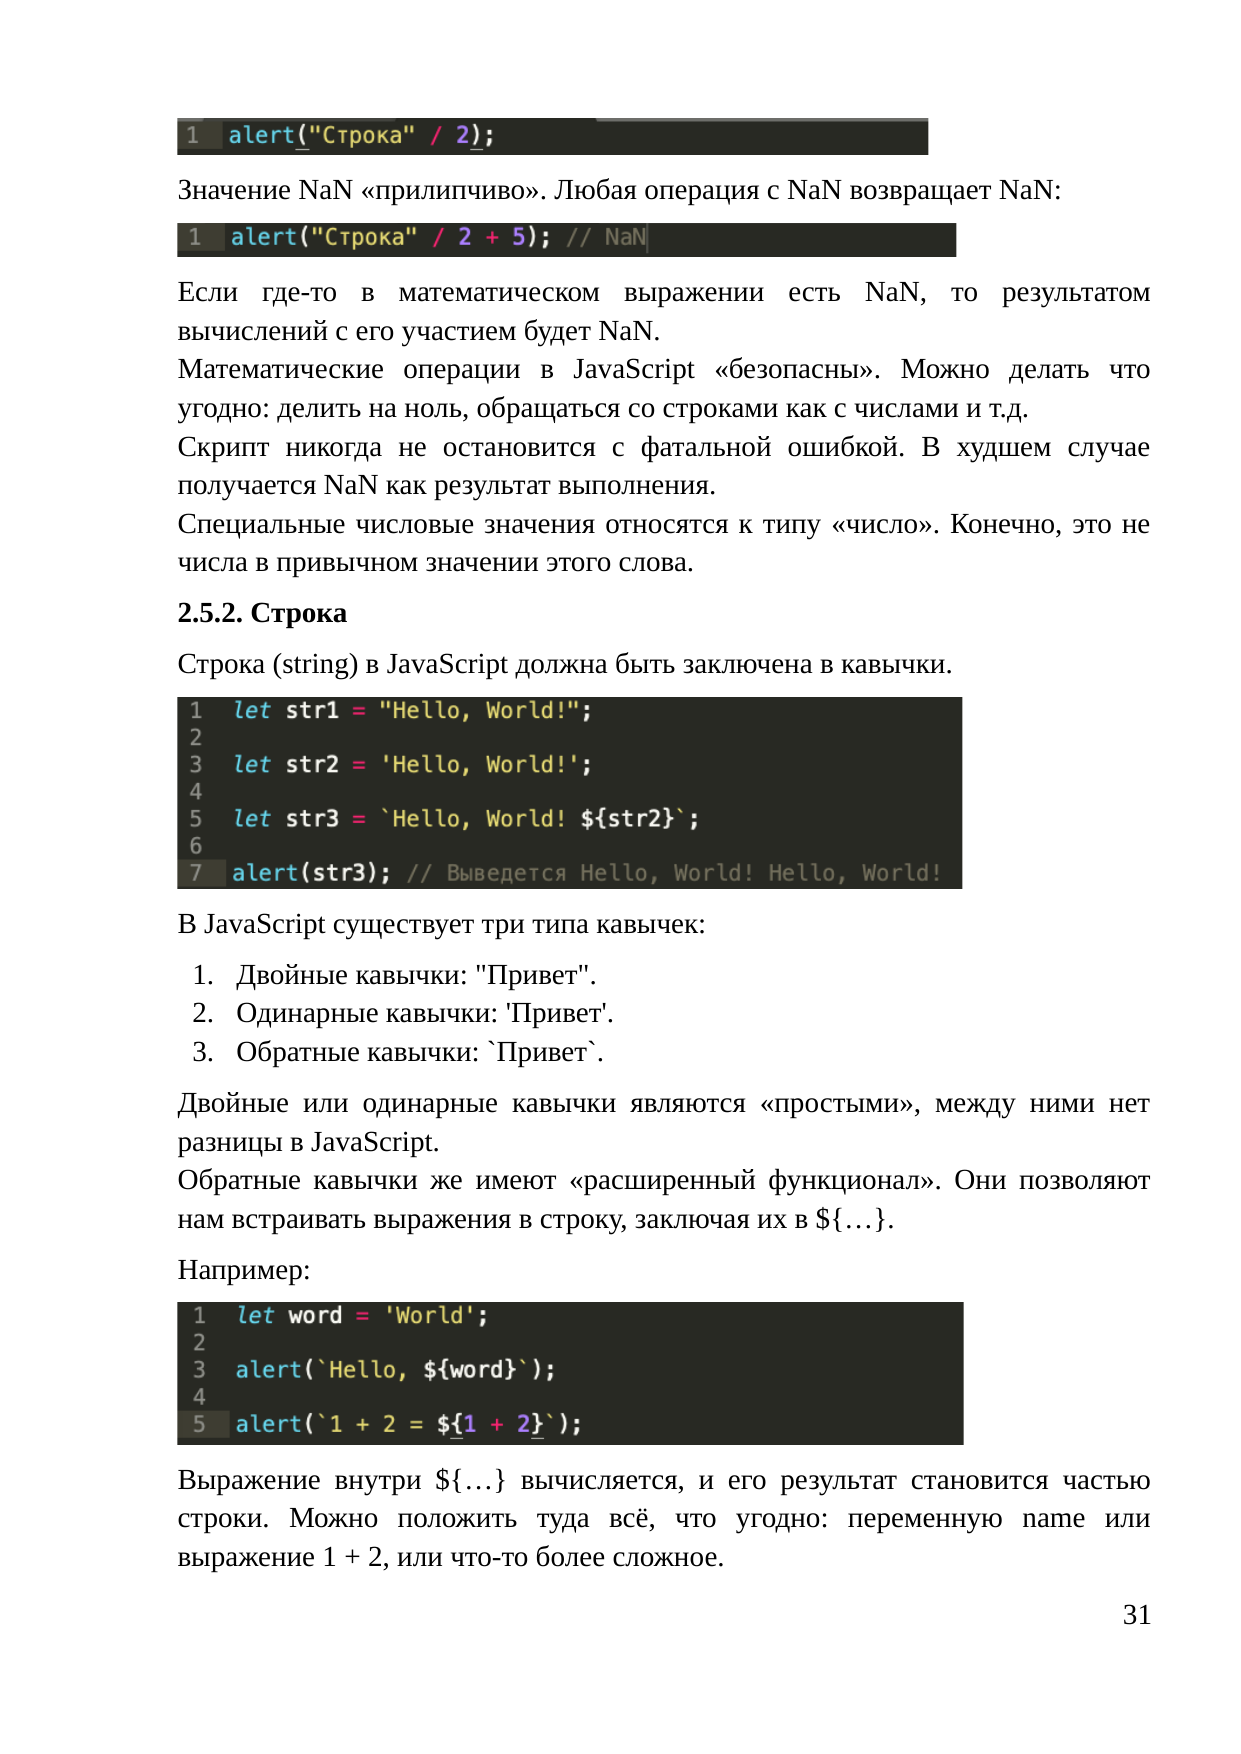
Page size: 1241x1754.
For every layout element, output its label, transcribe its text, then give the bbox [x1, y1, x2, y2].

list Одинарные кавычки: 'Привет'. [192, 996, 1152, 1029]
list Двойные кавычки: "Привет". [192, 957, 1152, 991]
text Если где-то в математическом выражении есть NaN, то результатом вычислений с его участием будет NaN. [177, 274, 1152, 347]
text Значение NaN «прилипчиво». Любая операция с NaN возвращает NaN: [177, 172, 1152, 206]
text Например: [177, 1252, 1152, 1285]
text Двойные или одинарные кавычки являются «простыми», между ними нет разницы в JavaScript. [177, 1085, 1152, 1157]
subtitle 2.5.2. Строка [177, 595, 1152, 629]
text Специальные числовые значения относятся к типу «число». Конечно, это не числа в привычном значении этого слова. [177, 506, 1152, 578]
text Математические операции в JavaScript «безопасны». Можно делать что угодно: делить на ноль, обращаться со строками как с числами и т.д. [177, 352, 1152, 424]
picture [177, 223, 957, 257]
text Выражение внутри ${…} вычисляется, и его результат становится частью строки. Можно положить туда всё, что угодно: переменную name или выражение 1 + 2, или что-то более сложное. [177, 1462, 1152, 1573]
text Строка (string) в JavaScript должна быть заключена в кавычки. [177, 646, 1152, 680]
text В JavaScript существует три типа кавычек: [177, 906, 1152, 939]
picture [177, 697, 963, 889]
text Скрипт никогда не остановится с фатальной ошибкой. В худшем случае получается NaN как результат выполнения. [177, 429, 1152, 501]
text Обратные кавычки же имеют «расширенный функционал». Они позволяют нам встраивать выражения в строку, заключая их в ${…}. [177, 1162, 1152, 1234]
picture [177, 1302, 964, 1445]
picture [177, 118, 929, 155]
list Обратные кавычки: `Привет`. [192, 1034, 1152, 1068]
